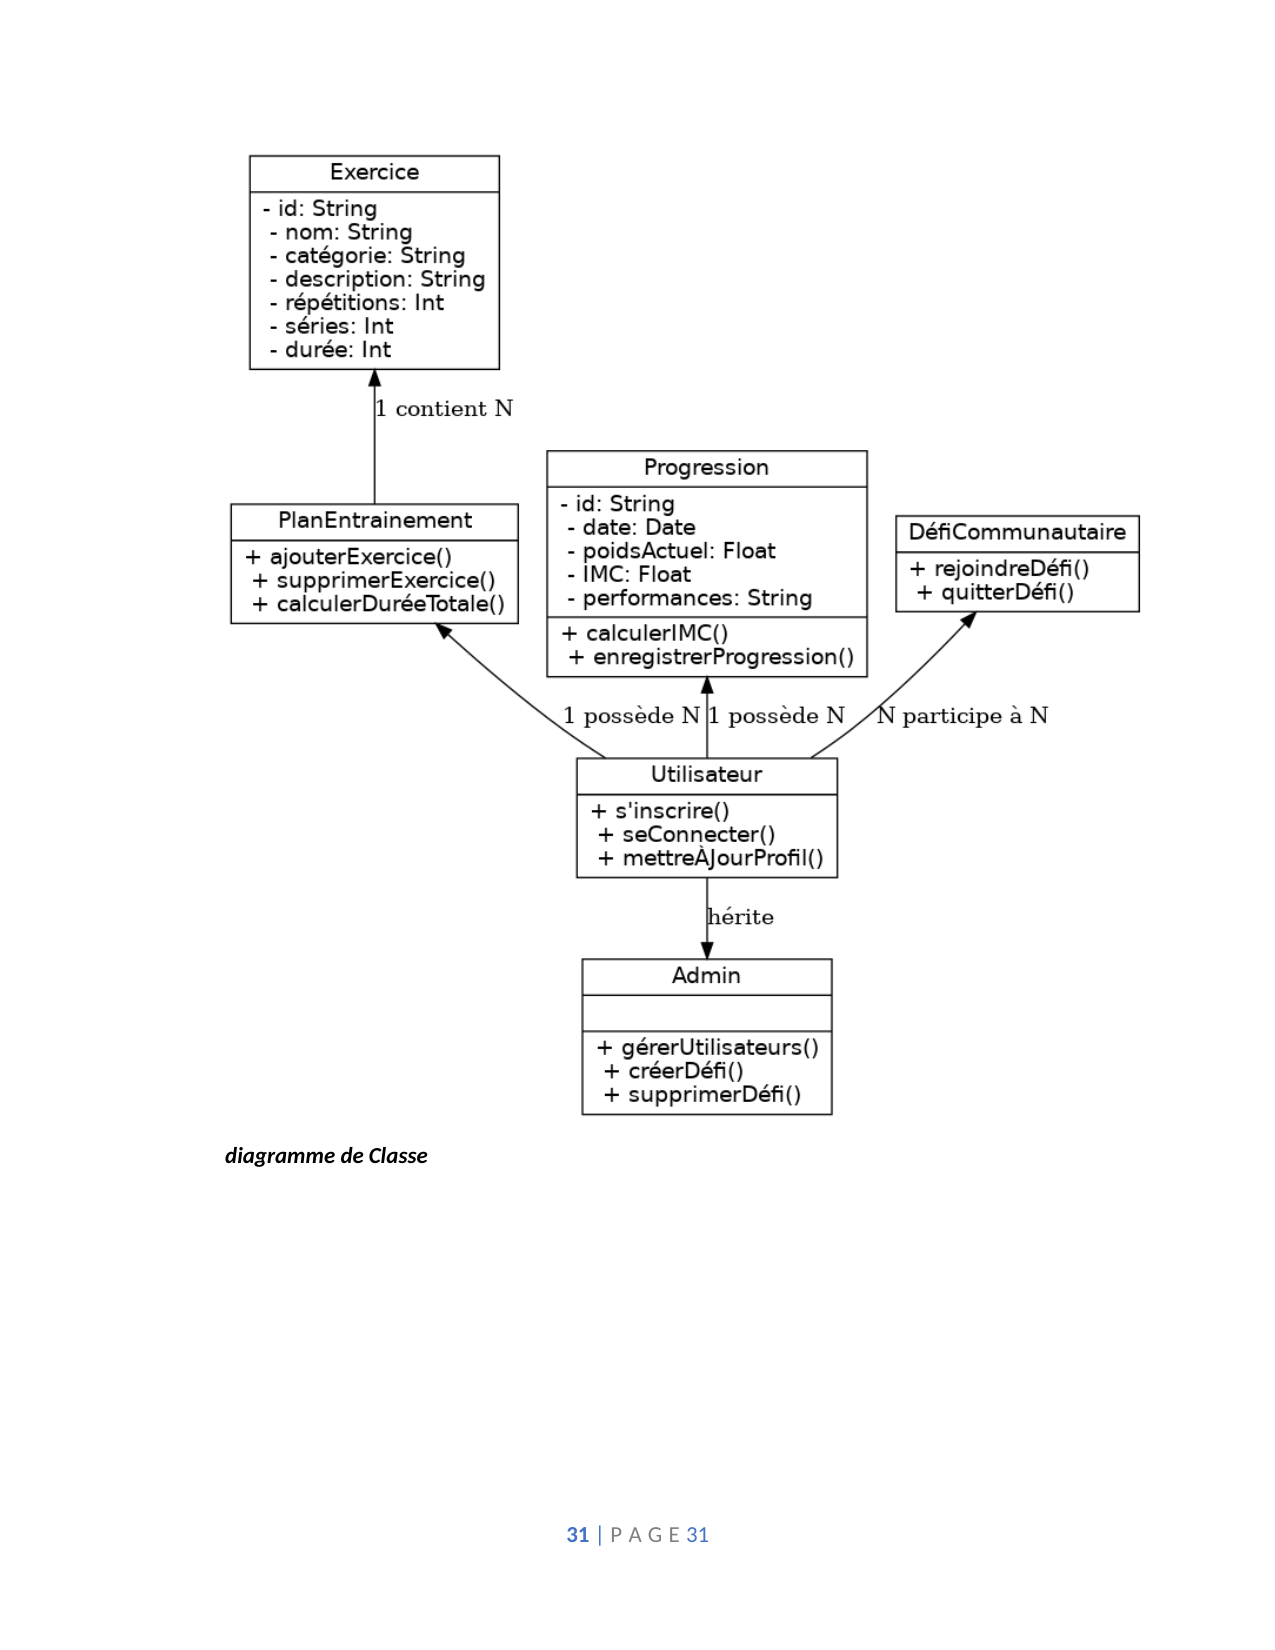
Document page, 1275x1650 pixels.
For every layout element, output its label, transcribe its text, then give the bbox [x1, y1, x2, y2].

text diagramme de Classe [225, 1141, 1125, 1169]
picture [225, 150, 1146, 1122]
